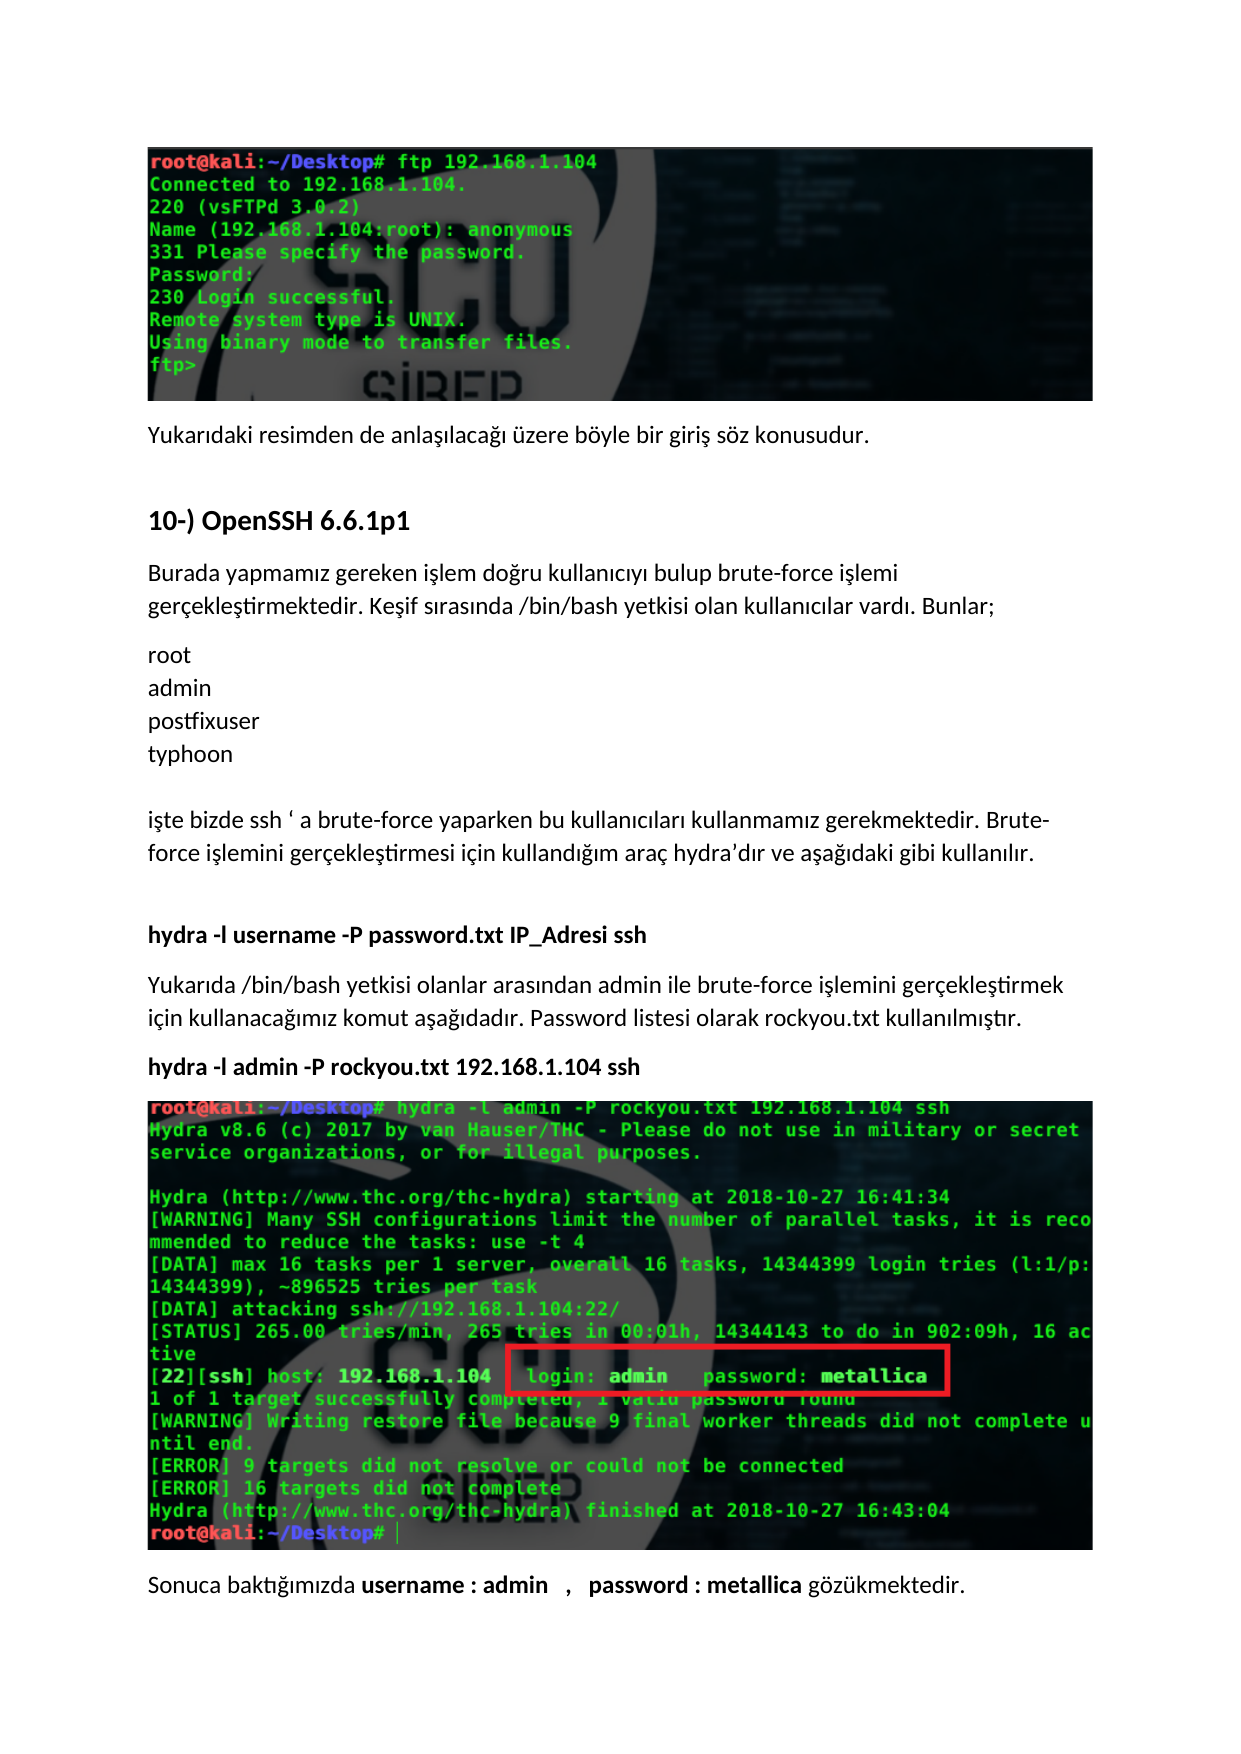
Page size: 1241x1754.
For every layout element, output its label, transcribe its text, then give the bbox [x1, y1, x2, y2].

picture [147, 147, 1093, 401]
text hydra -l admin -P rockyou.txt 192.168.1.104 ssh [148, 1052, 1093, 1082]
text Sonuca baktığımızda username : admin , password : metallica gözükmektedir. [148, 1569, 1093, 1599]
text 10-) OpenSSH 6.6.1p1 [148, 468, 1093, 537]
picture [147, 1101, 1093, 1550]
text Yukarıda /bin/bash yetkisi olanlar arasından admin ile brute-force işlemini gerçekleştirmek için kullanacağımız komut aşağıdadır. Password listesi olarak rockyou.txt kullanılmıştır. [148, 969, 1093, 1032]
text hydra -l username -P password.txt IP_Adresi ssh [148, 887, 1093, 950]
text root admin postfixuser typhoon işte bizde ssh ‘ a brute-force yaparken bu kullanıcıları kullanmamız gerekmektedir. Brute-force işlemini gerçekleştirmesi için kullandığım araç hydra’dır ve aşağıdaki gibi kullanılır. [148, 639, 1093, 867]
text Burada yapmamız gereken işlem doğru kullanıcıyı bulup brute-force işlemi gerçekleştirmektedir. Keşif sırasında /bin/bash yetkisi olan kullanıcılar vardı. Bunlar; [148, 557, 1093, 620]
text Yukarıdaki resimden de anlaşılacağı üzere böyle bir giriş söz konusudur. [148, 419, 1093, 449]
